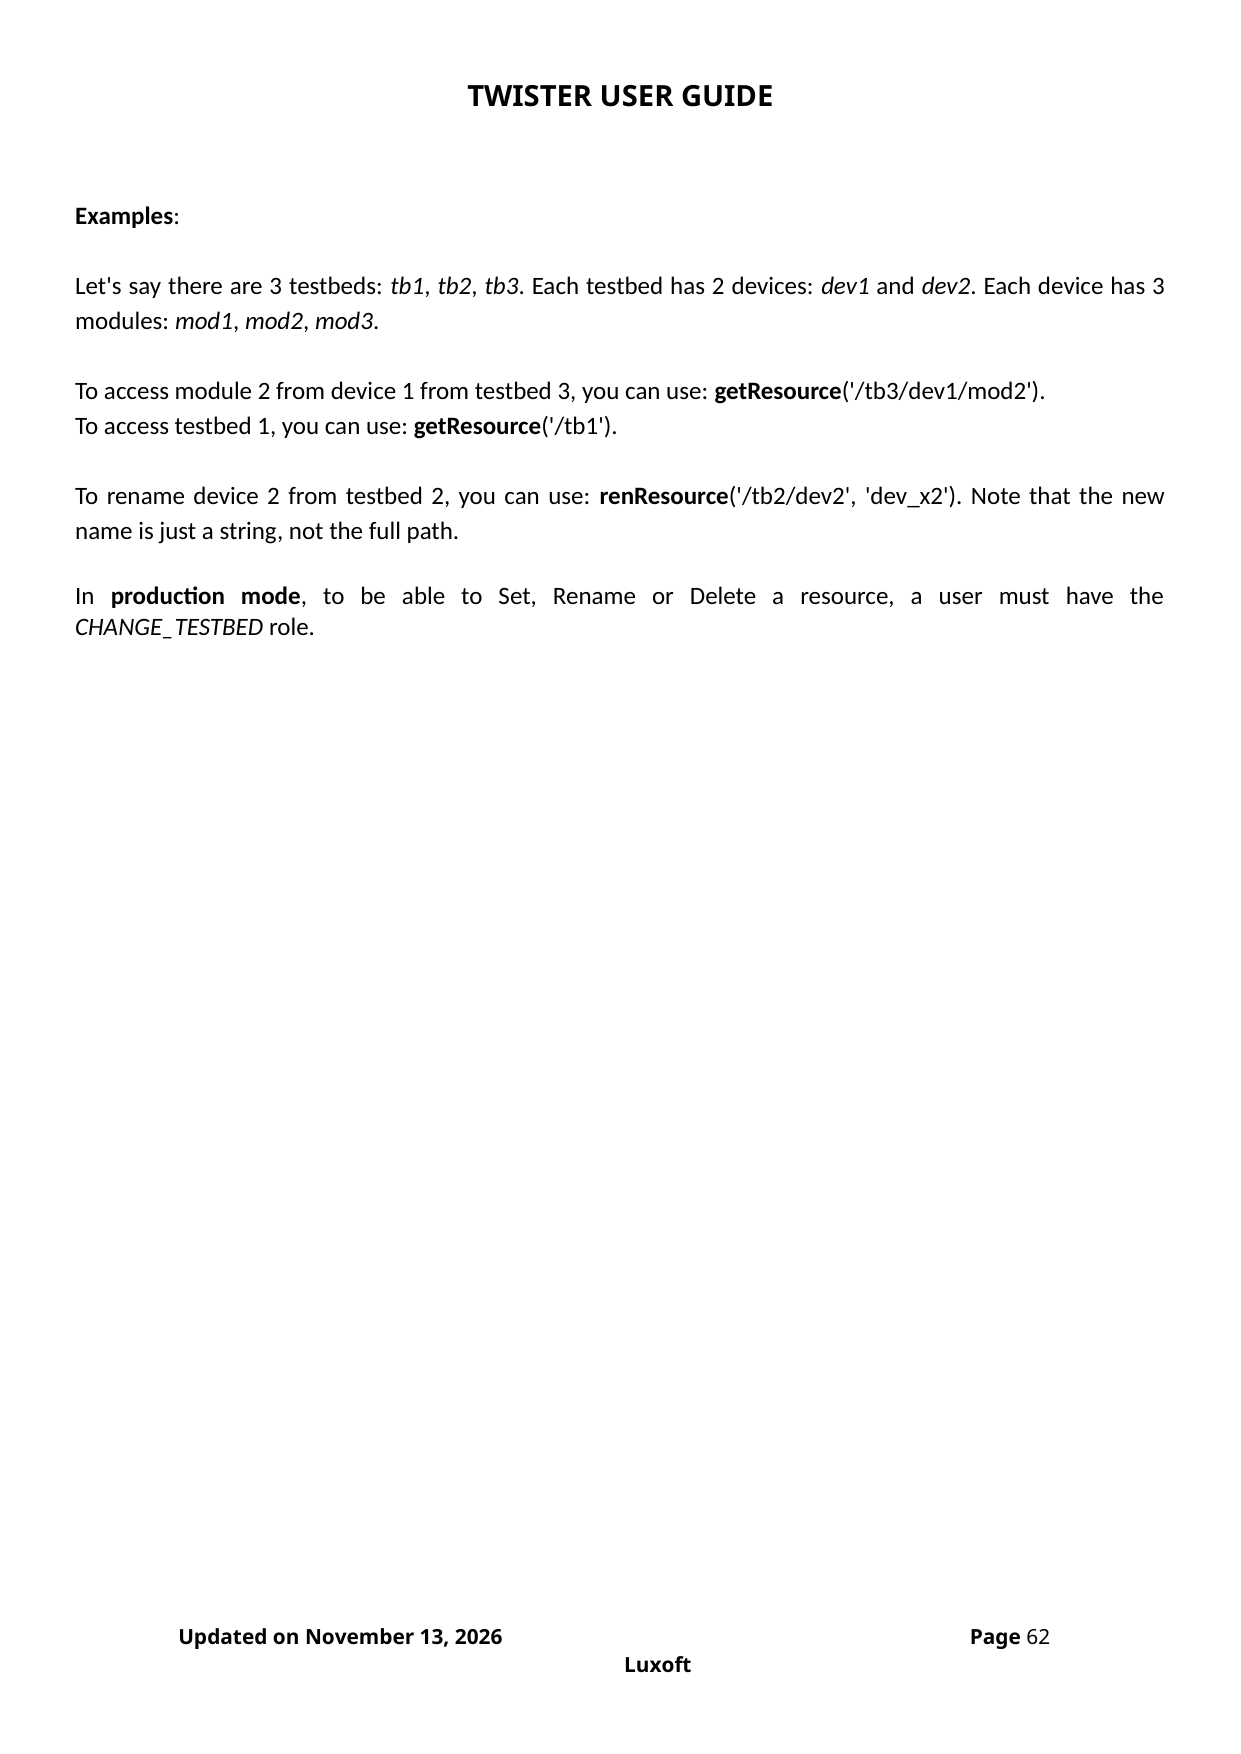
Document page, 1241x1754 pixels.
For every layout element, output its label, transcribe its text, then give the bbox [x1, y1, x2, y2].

text To rename device 2 from testbed 2, you can use: renResource('/tb2/dev2', 'dev_x2'). Note that the new name is just a string, not the full path. [75, 480, 1165, 546]
text Let's say there are 3 testbeds: tb1, tb2, tb3. Each testbed has 2 devices: dev1 and dev2. Each device has 3 modules: mod1, mod2, mod3. [75, 270, 1165, 336]
text In production mode, to be able to Set, Rename or Delete a resource, a user must have the CHANGE_TESTBED role. [75, 581, 1165, 642]
text To access testbed 1, you can use: getResource('/tb1'). [75, 410, 1165, 441]
text To access module 2 from device 1 from testbed 3, you can use: getResource('/tb3/dev1/mod2'). [75, 375, 1165, 406]
text Examples: [75, 200, 1165, 231]
